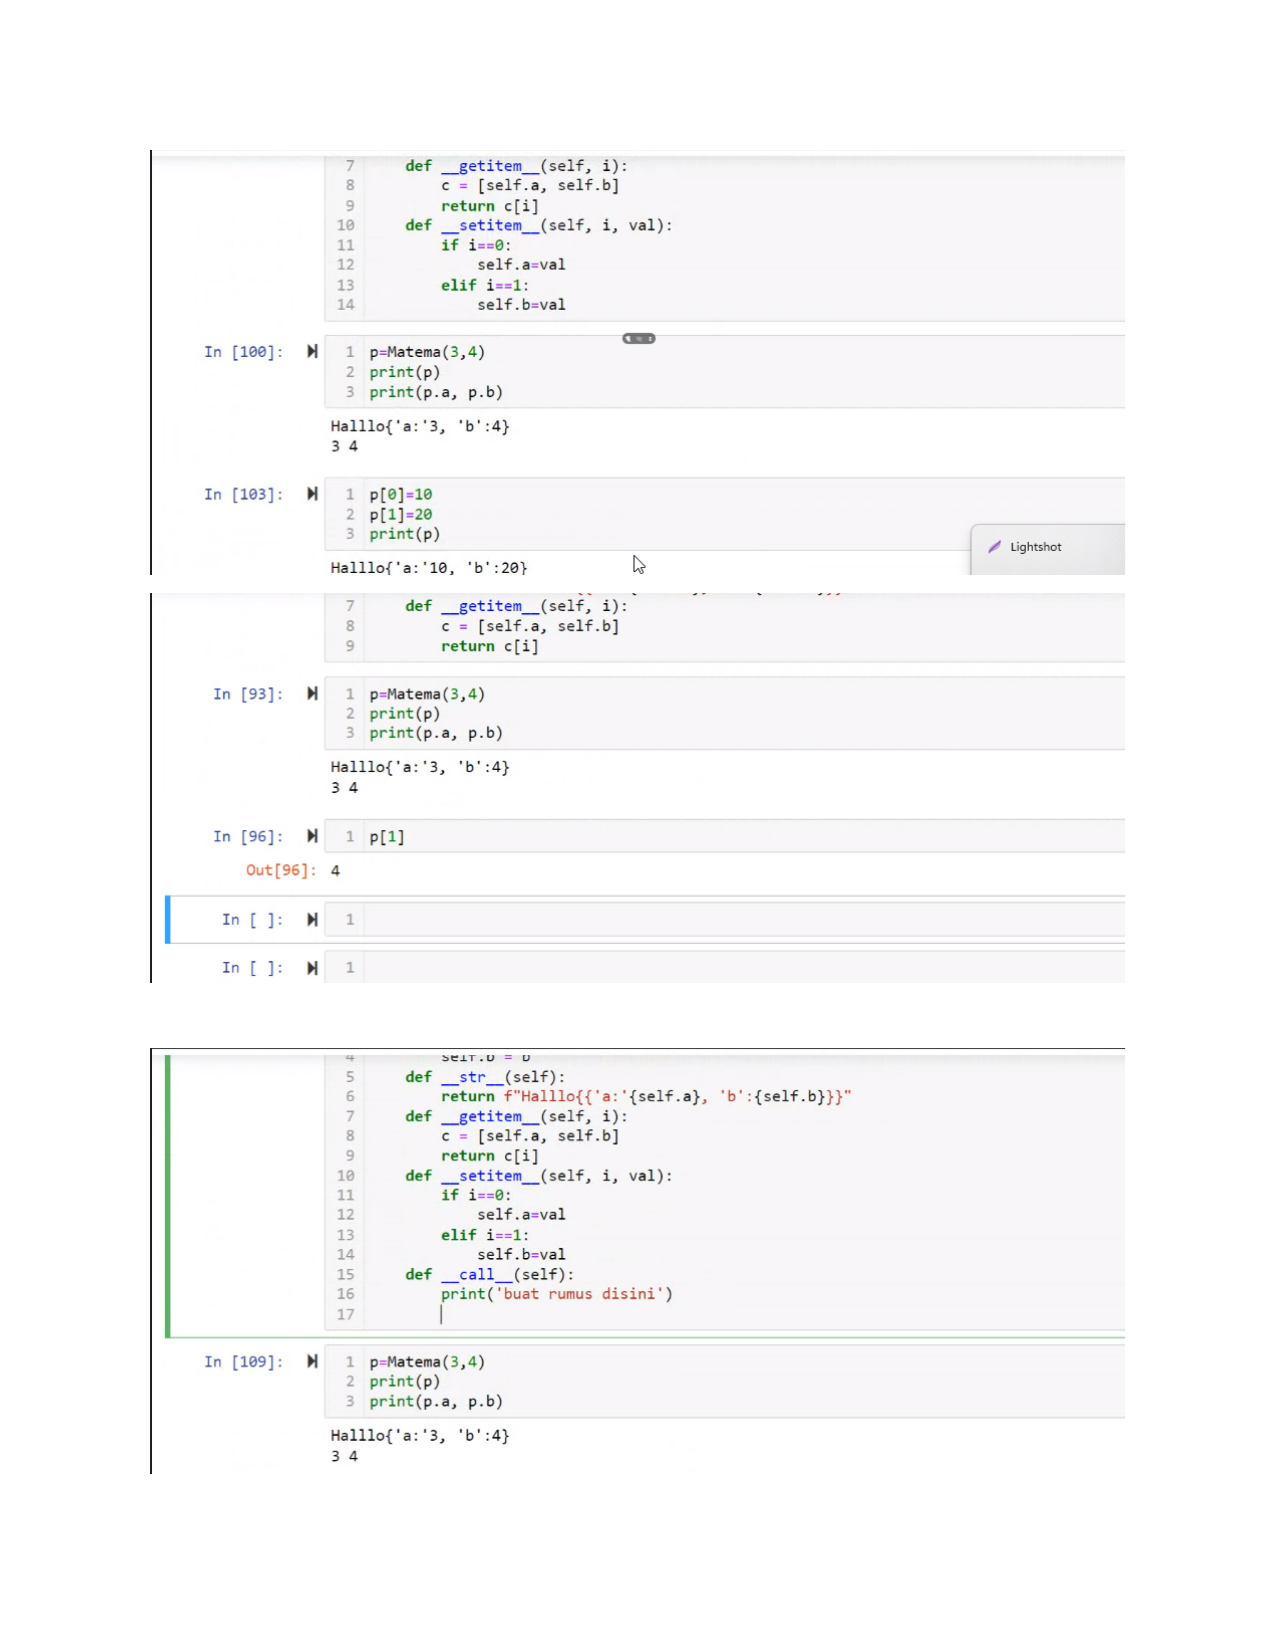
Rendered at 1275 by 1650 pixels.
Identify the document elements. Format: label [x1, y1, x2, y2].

picture [150, 150, 1125, 575]
picture [150, 593, 1125, 983]
picture [150, 1048, 1125, 1474]
